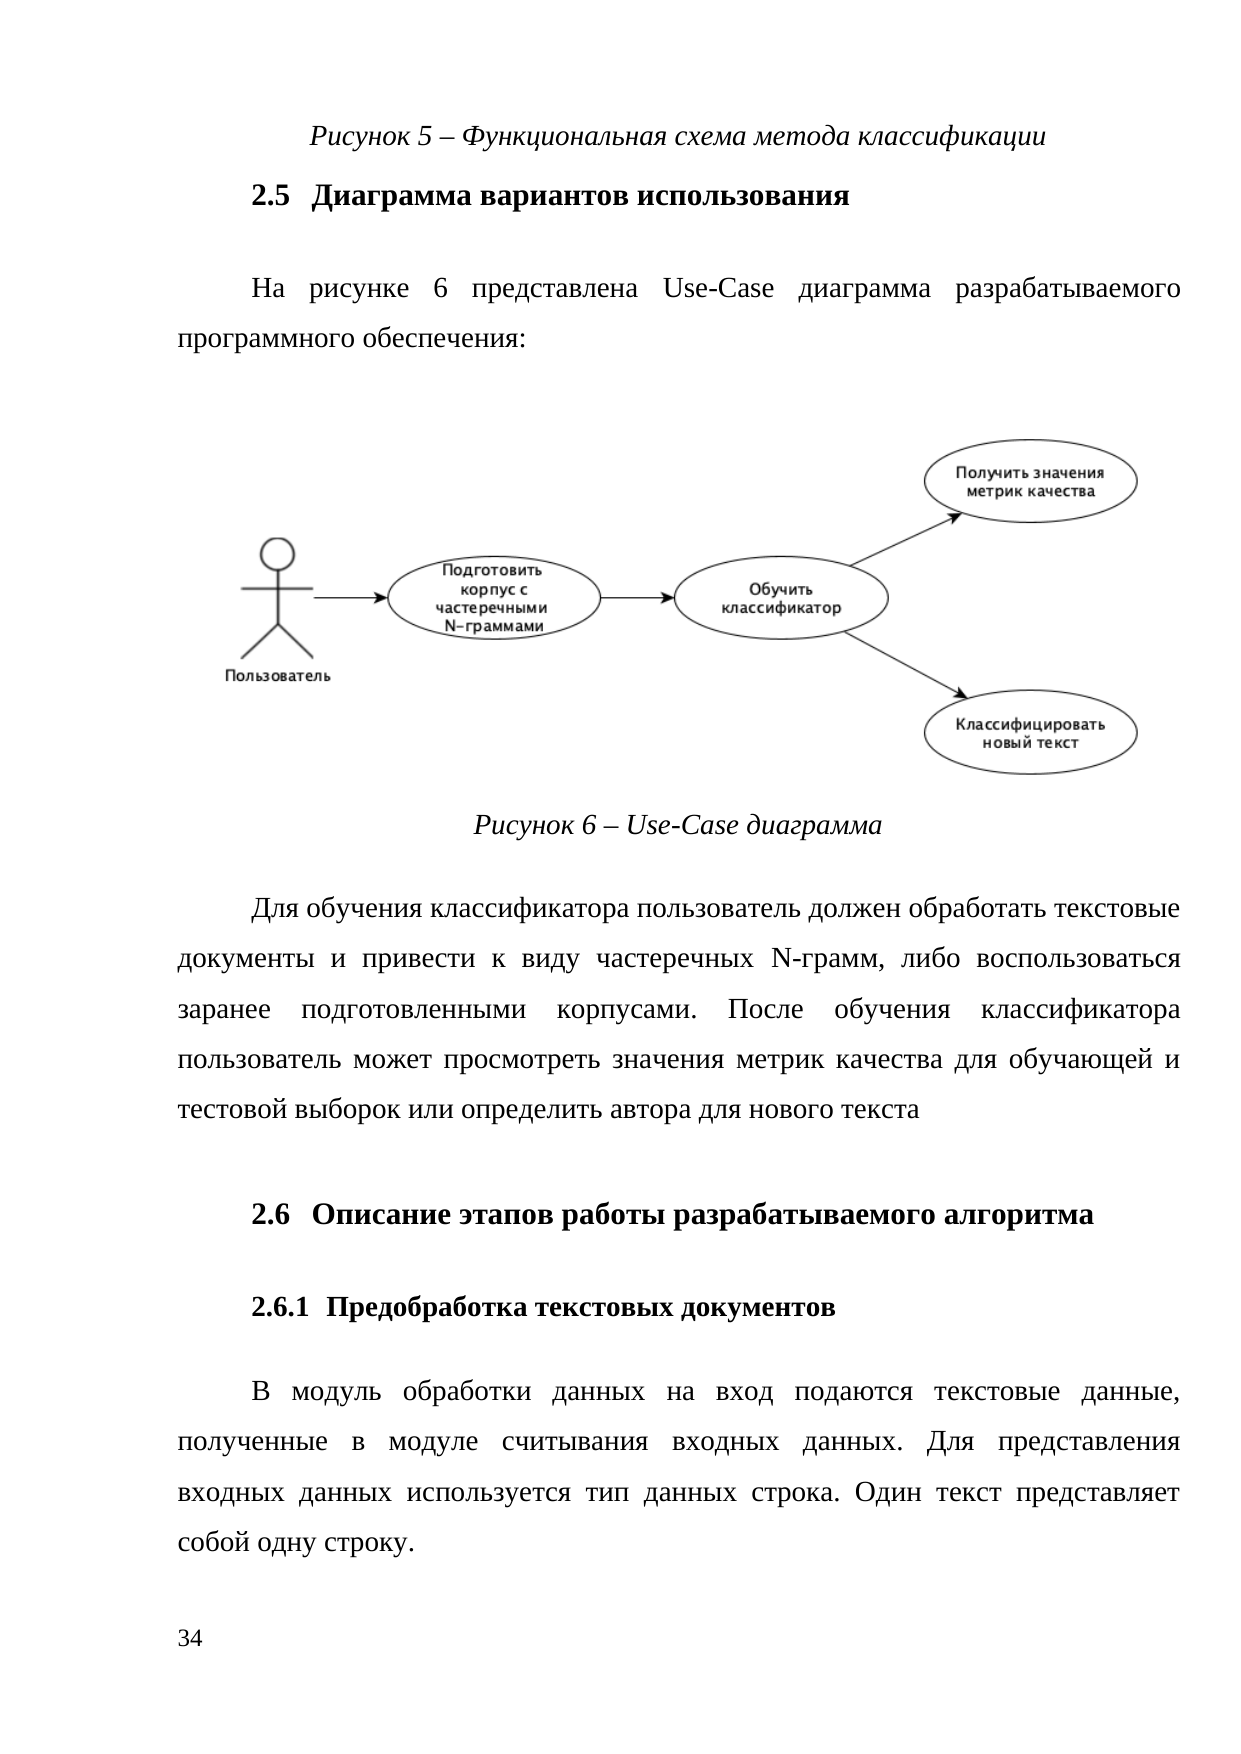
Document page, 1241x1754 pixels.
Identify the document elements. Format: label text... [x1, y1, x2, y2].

text На рисунке 6 представлена Use-Case диаграмма разрабатываемого программного обеспечения: [177, 270, 1181, 354]
subtitle Описание этапов работы разрабатываемого алгоритма [251, 1196, 1181, 1232]
text Рисунок 5 – Функциональная схема метода классификации [177, 118, 1181, 152]
subtitle Диаграмма вариантов использования [251, 177, 1181, 213]
text Рисунок 6 – Use-Case диаграмма [177, 807, 1181, 841]
picture [203, 421, 1155, 793]
text Для обучения классификатора пользователь должен обработать текстовые документы и привести к виду частеречных N-грамм, либо воспользоваться заранее подготовленными корпусами. После обучения классификатора пользователь может просмотреть значения метрик качества для обучающей и тестовой выборок или определить автора для нового текста [177, 890, 1181, 1125]
text В модуль обработки данных на вход подаются текстовые данные, полученные в модуле считывания входных данных. Для представления входных данных используется тип данных строка. Один текст представляет собой одну строку. [177, 1373, 1181, 1558]
subtitle Предобработка текстовых документов [251, 1289, 1181, 1323]
